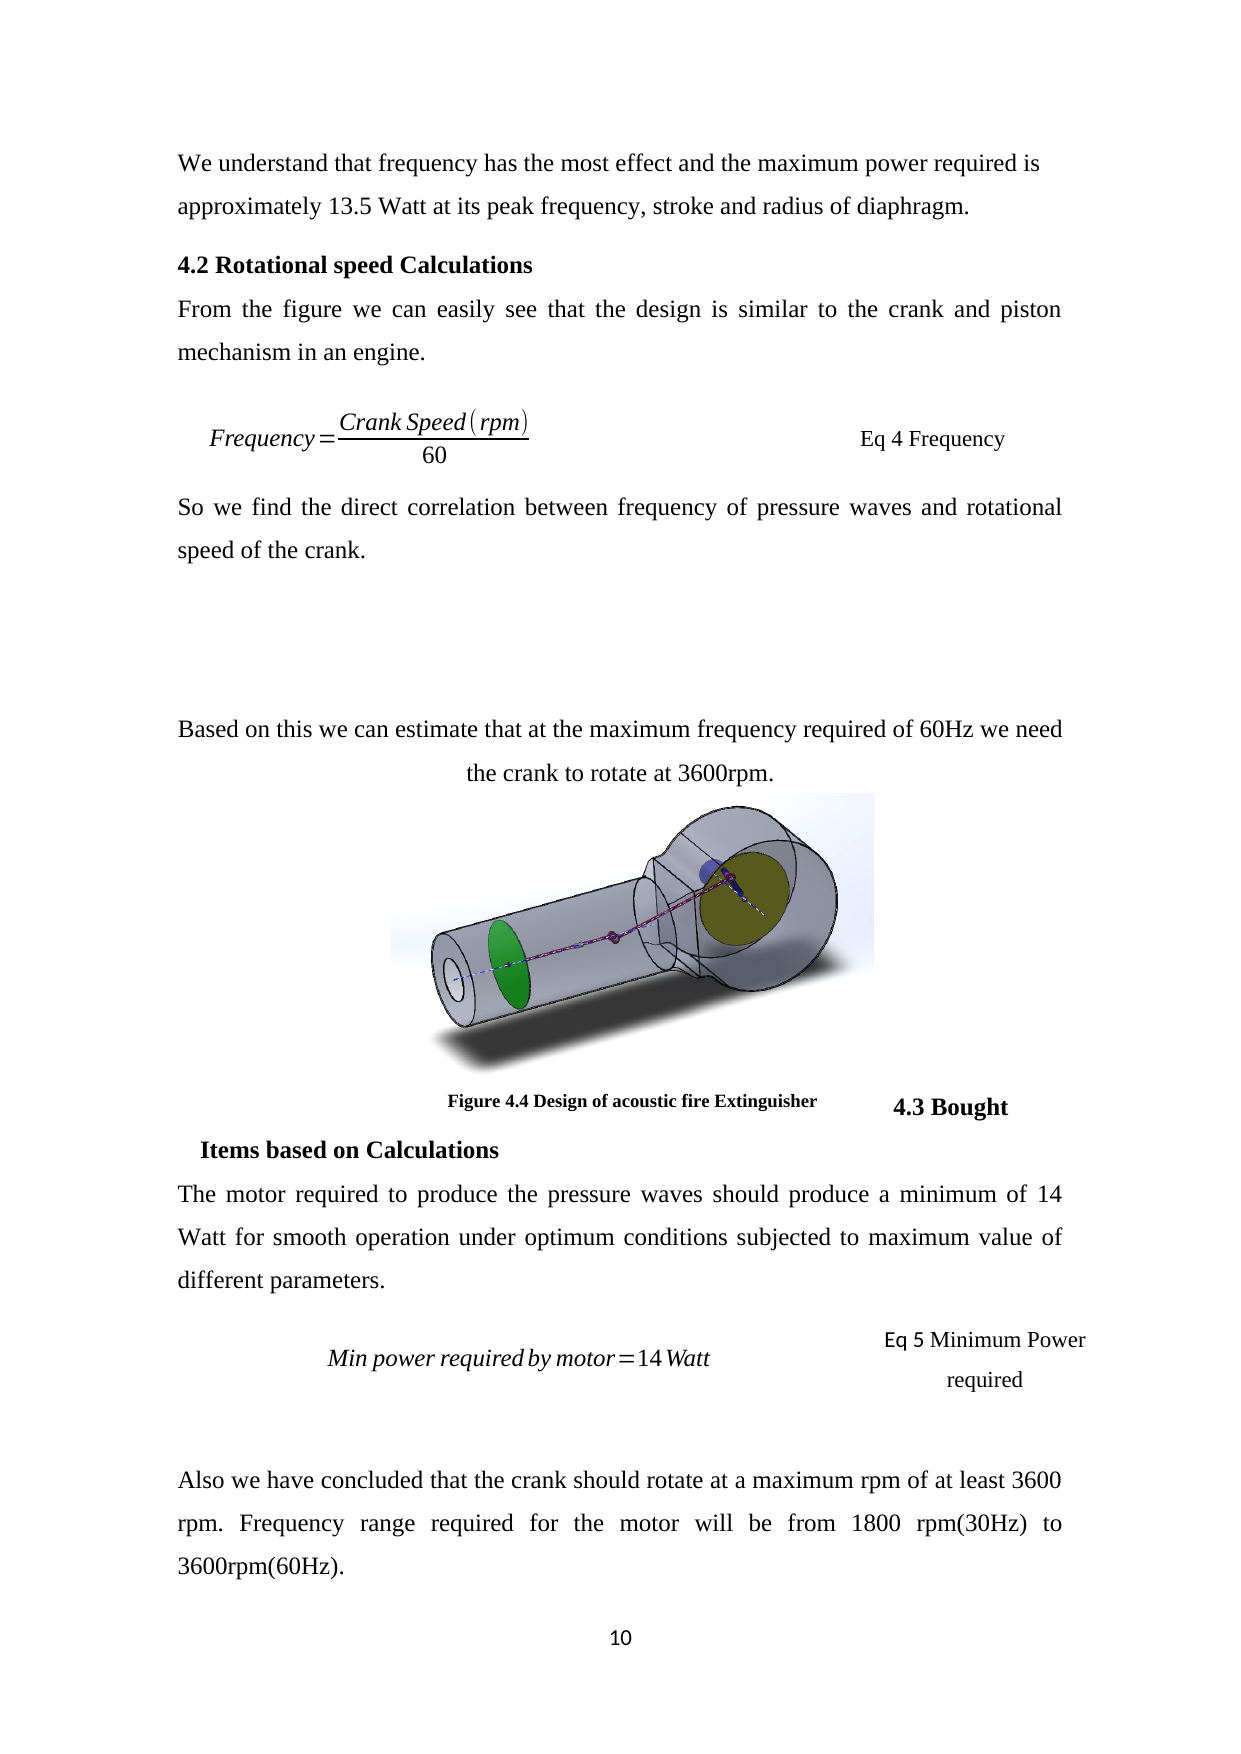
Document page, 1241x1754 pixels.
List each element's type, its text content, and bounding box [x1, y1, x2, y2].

text The motor required to produce the pressure waves should produce a minimum of 14 Watt for smooth operation under optimum conditions subjected to maximum value of different parameters. [177, 1179, 1063, 1294]
text Also we have concluded that the crank should rotate at a maximum rpm of at least 3600 rpm. Frequency range required for the motor will be from 1800 rpm(30Hz) to 3600rpm(60Hz). [177, 1465, 1063, 1580]
text From the figure we can easily see that the design is similar to the crank and piston mechanism in an engine. [177, 294, 1063, 366]
text So we find the direct correlation between frequency of pressure waves and rotational speed of the crank. [177, 492, 1063, 564]
picture [390, 793, 875, 1091]
table_header [177, 397, 562, 492]
table_header [177, 1325, 861, 1405]
text We understand that frequency has the most effect and the maximum power required is approximately 13.5 Watt at its peak frequency, stroke and radius of diaphragm. [177, 148, 1063, 219]
text Based on this we can estimate that at the maximum frequency required of 60Hz we need the crank to rotate at 3600rpm. [177, 714, 1063, 786]
subtitle Rotational speed Calculations [177, 251, 1063, 279]
table_header Eq 4 Frequency [562, 397, 1077, 492]
